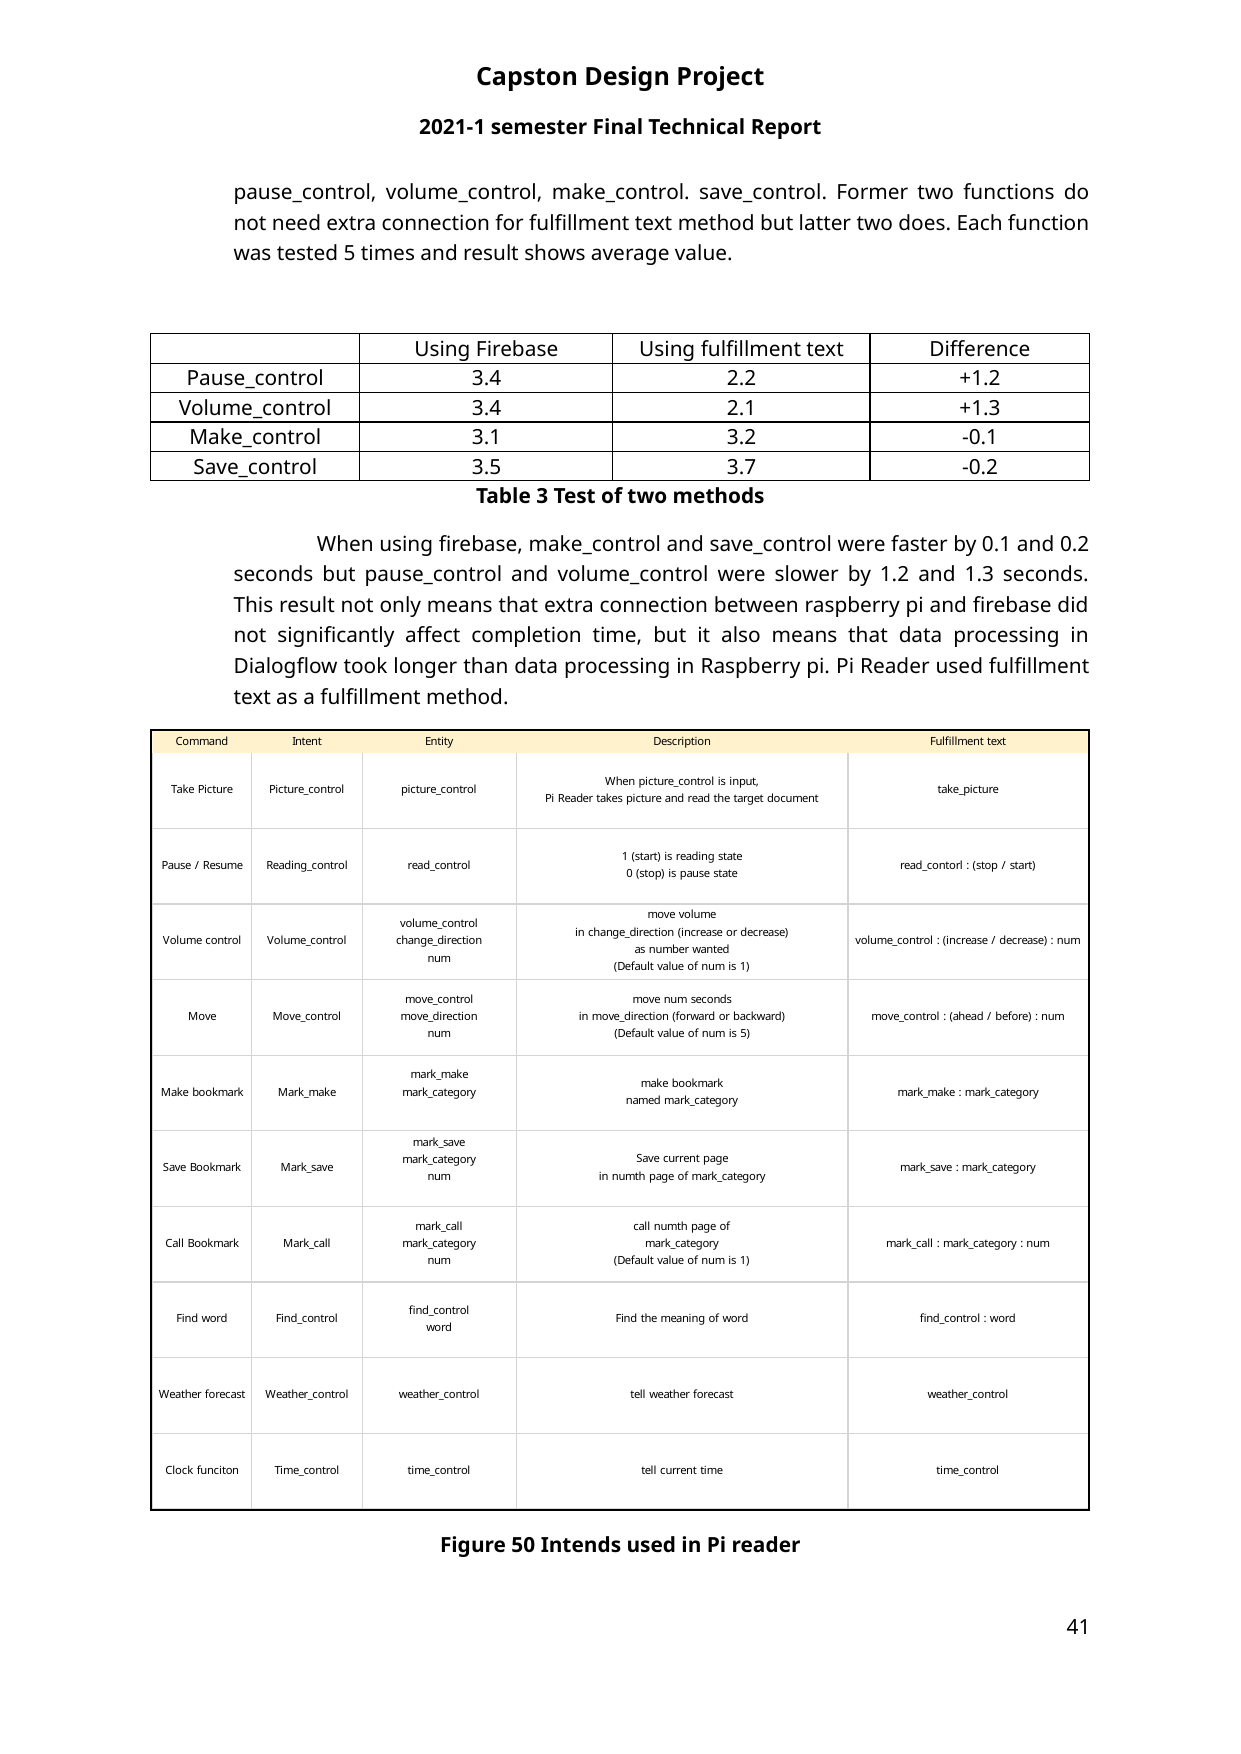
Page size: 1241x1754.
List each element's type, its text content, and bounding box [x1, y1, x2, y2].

table_cell Pause_control [151, 364, 359, 392]
table_cell Save_control [151, 452, 359, 480]
table_header [151, 334, 359, 362]
table_cell 3.5 [360, 452, 612, 480]
table_cell 3.7 [613, 452, 869, 480]
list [233, 177, 1090, 267]
table_cell 3.2 [613, 423, 869, 451]
table_cell 3.1 [360, 423, 612, 451]
table_header Using Firebase [360, 334, 612, 362]
table_cell Make_control [151, 423, 359, 451]
table_cell 3.4 [360, 393, 612, 421]
table_cell 2.2 [613, 364, 869, 392]
table_cell Volume_control [151, 393, 359, 421]
list When using firebase, make_control and save_control were faster by 0.1 and 0.2 seconds but pause_control and volume_control were slower by 1.2 and 1.3 seconds. This result not only means that extra connection between raspberry pi and firebase did not significantly affect completion time, but it also means that data processing in Dialogflow took longer than data processing in Raspberry pi. Pi Reader used fulfillment text as a fulfillment method. [233, 529, 1090, 710]
table_cell +1.3 [871, 393, 1089, 421]
table_cell 2.1 [613, 393, 869, 421]
table_cell 3.4 [360, 364, 612, 392]
table_cell -0.2 [871, 452, 1089, 480]
table_cell -0.1 [871, 423, 1089, 451]
table_header Using fulfillment text [613, 334, 869, 362]
table_cell +1.2 [871, 364, 1089, 392]
table_header Difference [871, 334, 1089, 362]
